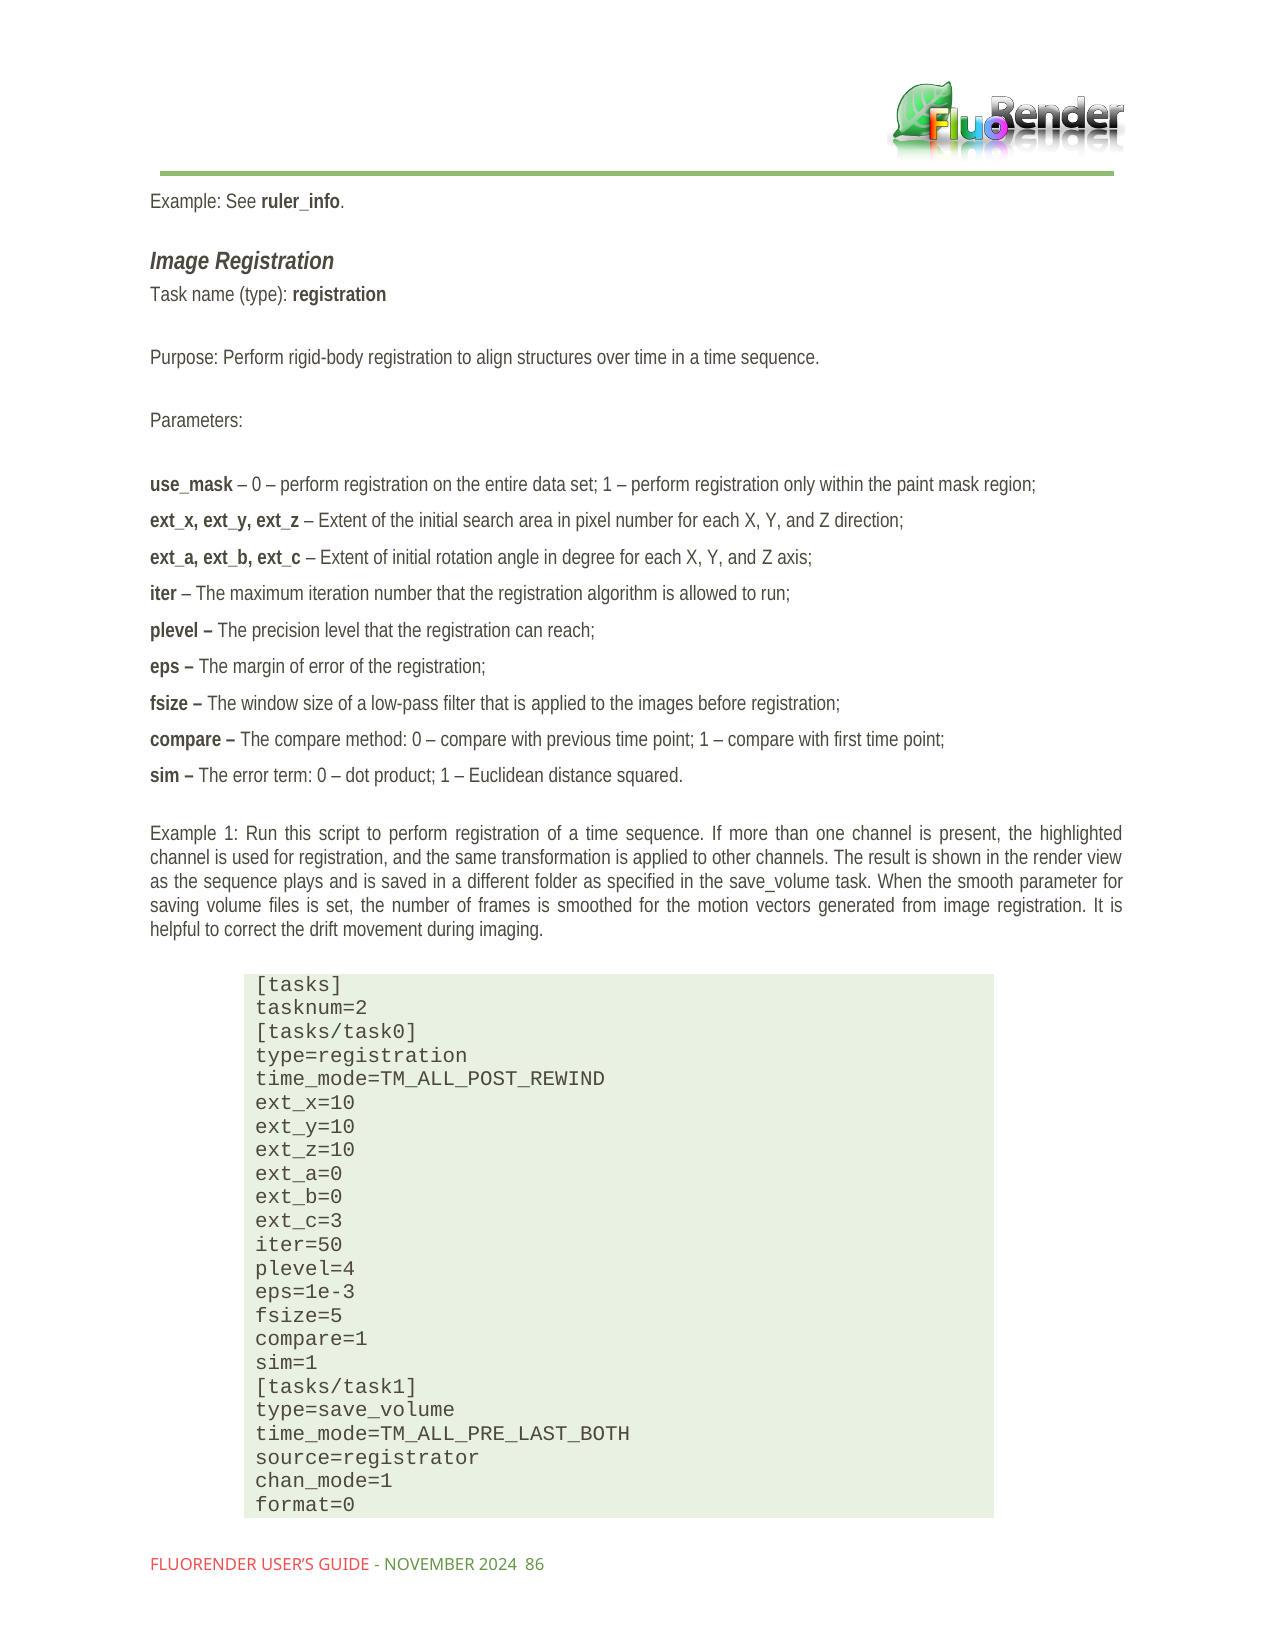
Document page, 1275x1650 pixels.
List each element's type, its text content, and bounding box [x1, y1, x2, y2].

text eps – The margin of error of the registration; [150, 654, 1125, 678]
picture [887, 75, 1125, 165]
text Purpose: Perform rigid-body registration to align structures over time in a time sequence. [150, 345, 1125, 369]
text fsize – The window size of a low-pass filter that is applied to the images before registration; [150, 690, 1125, 714]
text Example 1: Run this script to perform registration of a time sequence. If more than one channel is present, the highlighted channel is used for registration, and the same transformation is applied to other channels. The result is shown in the render view as the sequence plays and is saved in a different folder as specified in the save_volume task. When the smooth parameter for saving volume files is set, the number of frames is smoothed for the motion vectors generated from image registration. It is helpful to correct the drift movement during imaging. [150, 821, 1125, 940]
text compare – The compare method: 0 – compare with previous time point; 1 – compare with first time point; [150, 727, 1125, 751]
text iter – The maximum iteration number that the registration algorithm is allowed to run; [150, 581, 1125, 605]
text Task name (type): registration [150, 282, 1125, 306]
text ext_a, ext_b, ext_c – Extent of initial rotation angle in degree for each X, Y, and Z axis; [150, 544, 1125, 568]
text plevel – The precision level that the registration can reach; [150, 617, 1125, 641]
subtitle Image Registration [150, 246, 1125, 275]
text ext_x, ext_y, ext_z – Extent of the initial search area in pixel number for each X, Y, and Z direction; [150, 508, 1125, 532]
text use_mask – 0 – perform registration on the entire data set; 1 – perform registration only within the paint mask region; [150, 472, 1125, 496]
text Parameters: [150, 408, 1125, 432]
text Example: See ruler_info. [150, 189, 1125, 213]
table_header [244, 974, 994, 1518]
text sim – The error term: 0 – dot product; 1 – Euclidean distance squared. [150, 763, 1125, 787]
